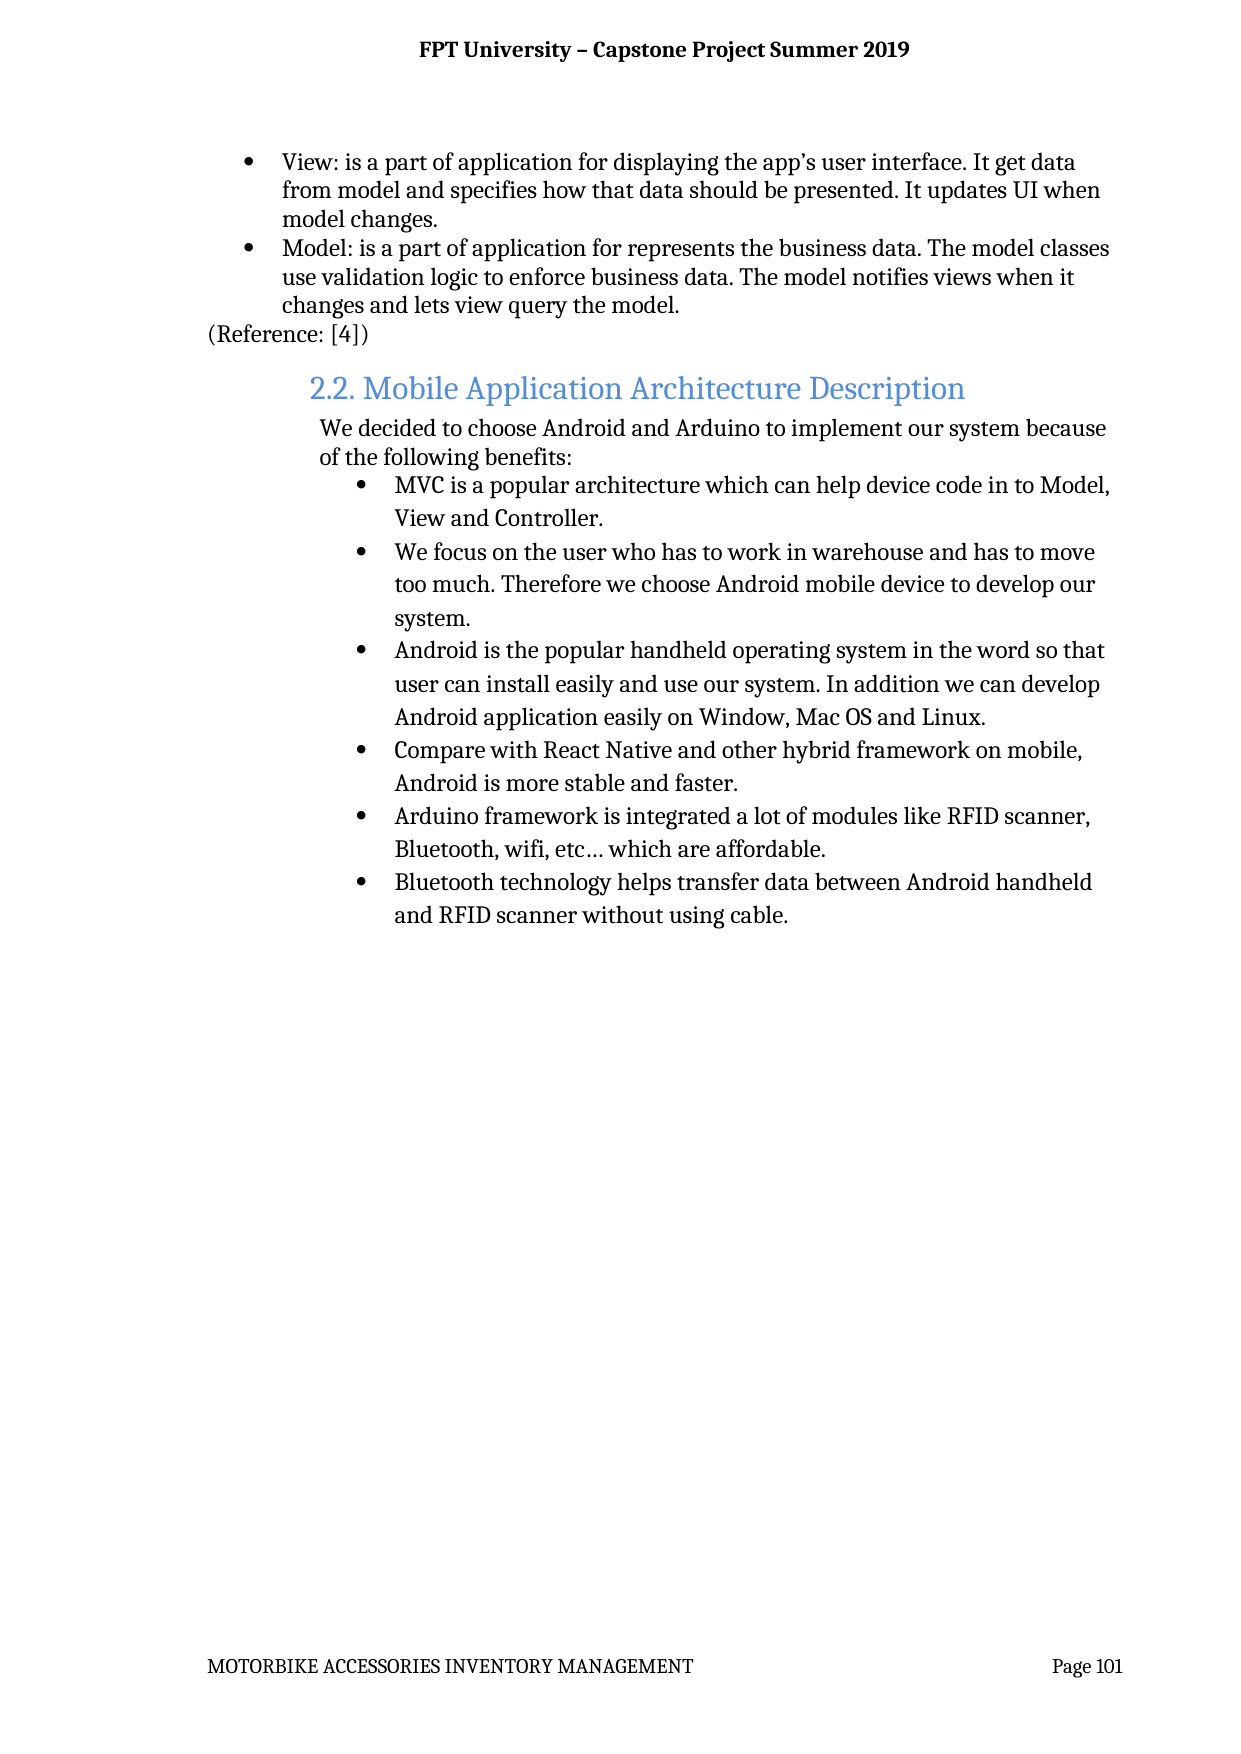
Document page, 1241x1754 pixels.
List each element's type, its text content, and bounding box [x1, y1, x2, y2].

text (Reference:) [207, 320, 1122, 349]
list Compare with React Native and other hybrid framework on mobile, Android is more stable and faster. [357, 736, 1122, 797]
list View: is a part of application for displaying the app’s user interface. It get data from model and specifies how that data should be presented. It updates UI when model changes. [244, 148, 1122, 234]
list Bluetooth technology helps transfer data between Android handheld and RFID scanner without using cable. [357, 868, 1122, 929]
list Arduino framework is integrated a lot of modules like RFID scanner, Bluetooth, wifi, etc… which are affordable. [357, 802, 1122, 863]
text We decided to choose Android and Arduino to implement our system because of the following benefits: [319, 414, 1122, 471]
list Android is the popular handheld operating system in the word so that user can install easily and use our system. In addition we can develop Android application easily on Window, Mac OS and Linux. [357, 636, 1122, 731]
list We focus on the user who has to work in warehouse and has to move too much. Therefore we choose Android mobile device to develop our system. [357, 537, 1122, 632]
list MVC is a popular architecture which can help device code in to Model, View and Controller. [357, 471, 1122, 533]
list Model: is a part of application for represents the business data. The model classes use validation logic to enforce business data. The model notifies views when it changes and lets view query the model. [244, 234, 1122, 320]
subtitle Mobile Application Architecture Description [310, 370, 1122, 408]
